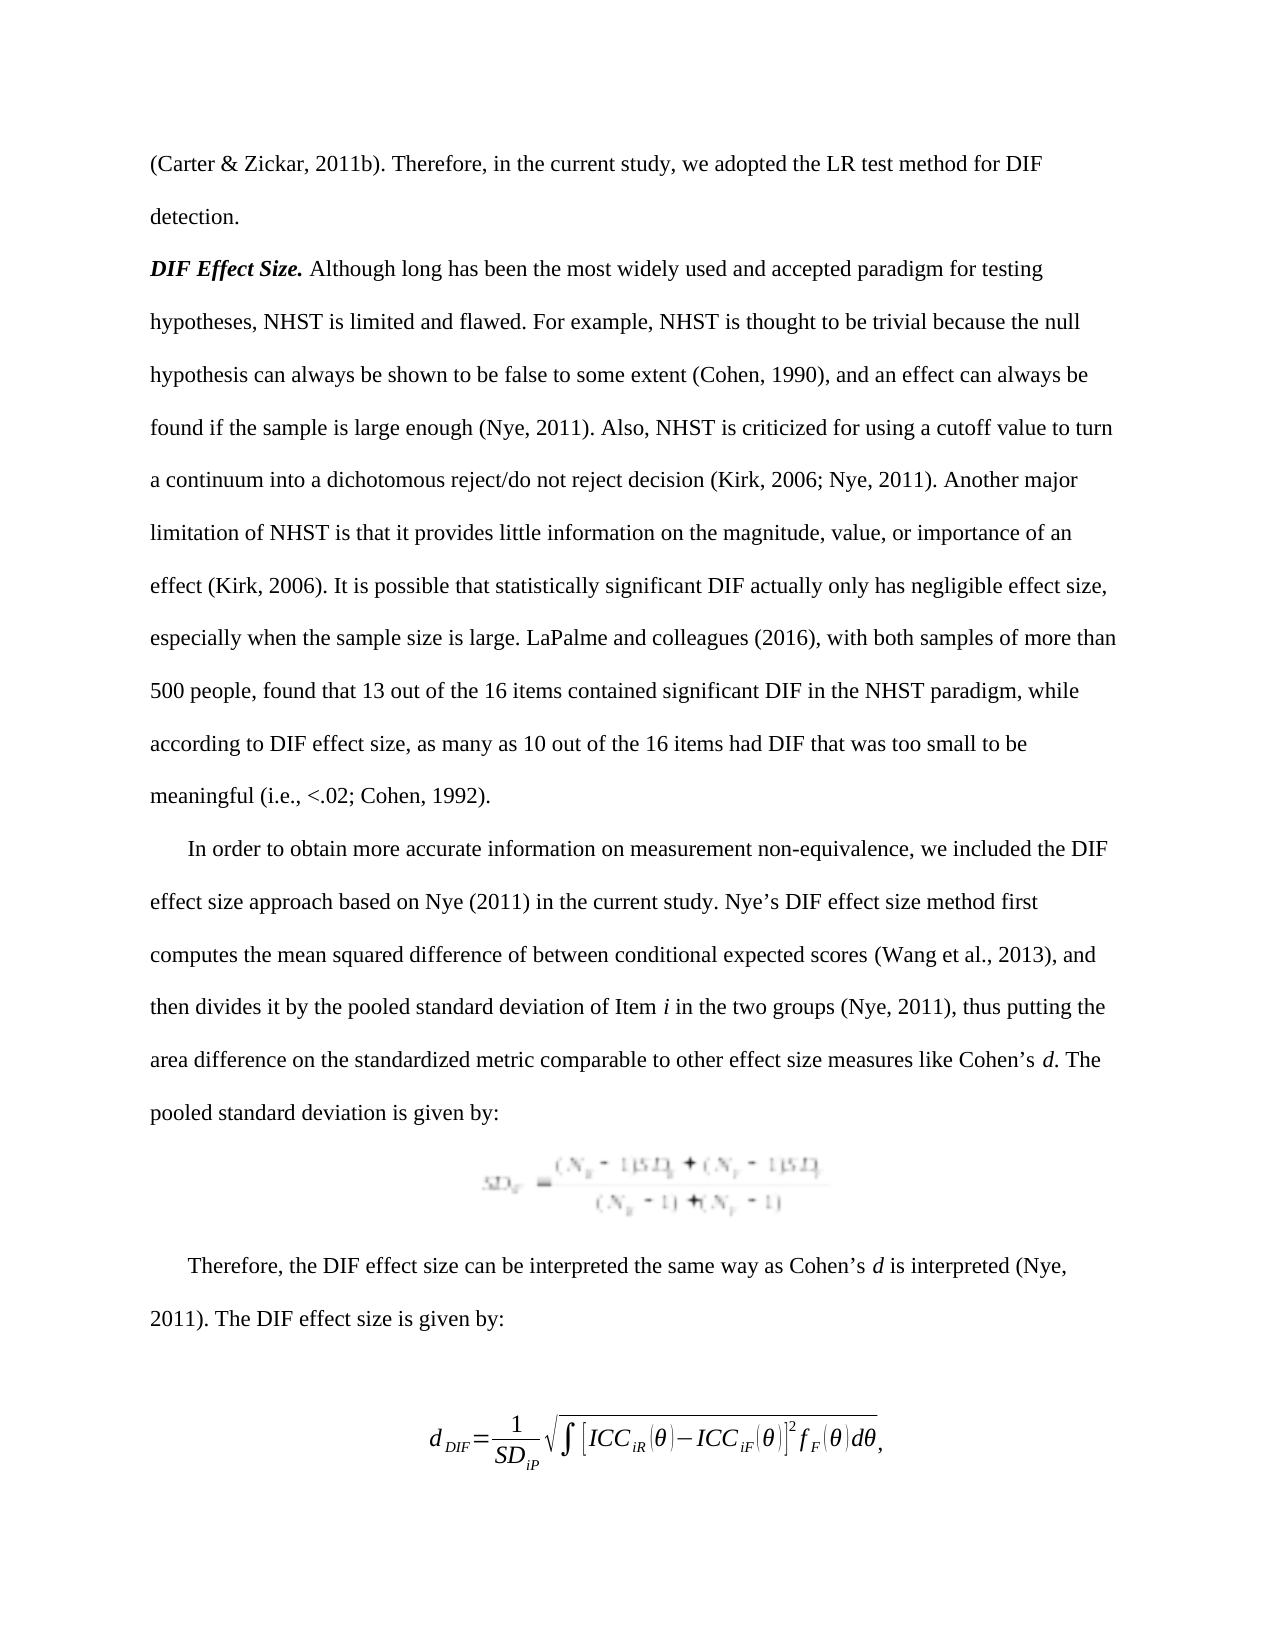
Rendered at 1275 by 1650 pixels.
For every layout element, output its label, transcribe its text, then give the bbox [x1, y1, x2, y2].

text DIF Effect Size. Although long has been the most widely used and accepted paradigm for testing hypotheses, NHST is limited and flawed. For example, NHST is thought to be trivial because the null hypothesis can always be shown to be false to some extent (Cohen, 1990), and an effect can always be found if the sample is large enough (Nye, 2011). Also, NHST is criticized for using a cutoff value to turn a continuum into a dichotomous reject/do not reject decision (Kirk, 2006; Nye, 2011). Another major limitation of NHST is that it provides little information on the magnitude, value, or importance of an effect (Kirk, 2006). It is possible that statistically significant DIF actually only has negligible effect size, especially when the sample size is large. LaPalme and colleagues (2016), with both samples of more than 500 people, found that 13 out of the 16 items contained significant DIF in the NHST paradigm, while according to DIF effect size, as many as 10 out of the 16 items had DIF that was too small to be meaningful (i.e., <.02; Cohen, 1992). [150, 255, 1125, 809]
text , [150, 1411, 1125, 1473]
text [150, 150, 1125, 229]
text In order to obtain more accurate information on measurement non-equivalence, we included the DIF effect size approach based on Nye (2011) in the current study. Nye’s DIF effect size method first computes the mean squared difference of between conditional expected scores (Wang et al., 2013), and then divides it by the pooled standard deviation of Item i in the two groups (Nye, 2011), thus putting the area difference on the standardized metric comparable to other effect size measures like Cohen’s d. The pooled standard deviation is given by: [150, 835, 1125, 1125]
text Therefore, the DIF effect size can be interpreted the same way as Cohen’s d is interpreted (Nye, 2011). The DIF effect size is given by: [150, 1252, 1125, 1331]
